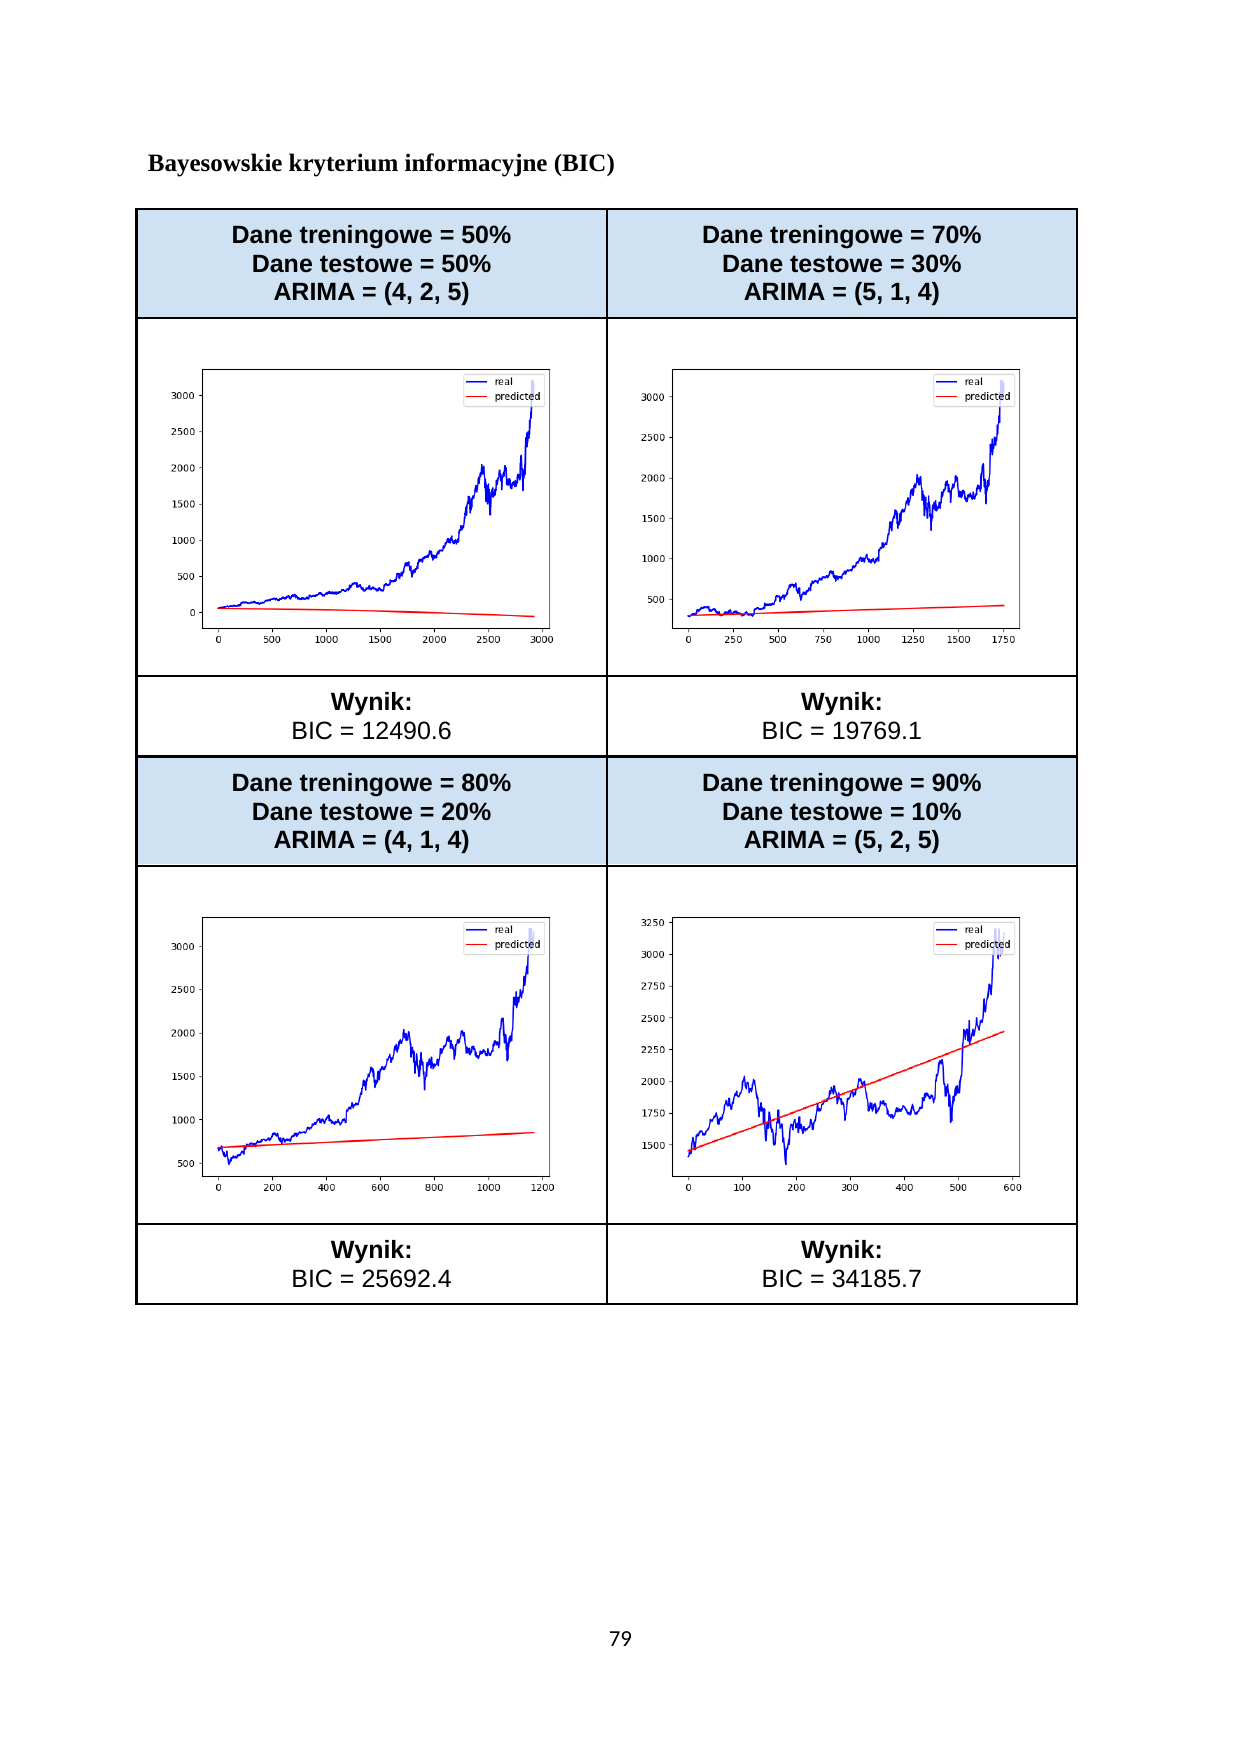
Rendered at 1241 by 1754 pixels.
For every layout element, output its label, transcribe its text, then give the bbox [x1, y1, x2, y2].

picture [617, 329, 1064, 665]
table_header Dane treningowe = 70% Dane testowe = 30% ARIMA = (5, 1, 4) [608, 210, 1076, 317]
table_cell Wynik: BIC = 34185.7 [608, 1225, 1076, 1303]
table_header Dane treningowe = 50% Dane testowe = 50% ARIMA = (4, 2, 5) [138, 210, 606, 317]
table_cell [138, 319, 606, 675]
table_cell [608, 867, 1076, 1223]
table_cell Wynik: BIC = 12490.6 [138, 677, 606, 755]
picture [617, 877, 1064, 1213]
table_cell Wynik: BIC = 19769.1 [608, 677, 1076, 755]
table_cell Dane treningowe = 80% Dane testowe = 20% ARIMA = (4, 1, 4) [138, 758, 606, 864]
table_cell [608, 319, 1076, 675]
table_cell [138, 867, 606, 1223]
table_cell Wynik: BIC = 25692.4 [138, 1225, 606, 1303]
text Bayesowskie kryterium informacyjne (BIC) [148, 148, 1093, 176]
table_cell Dane treningowe = 90% Dane testowe = 10% ARIMA = (5, 2, 5) [608, 758, 1076, 864]
picture [146, 329, 594, 665]
picture [146, 877, 594, 1213]
